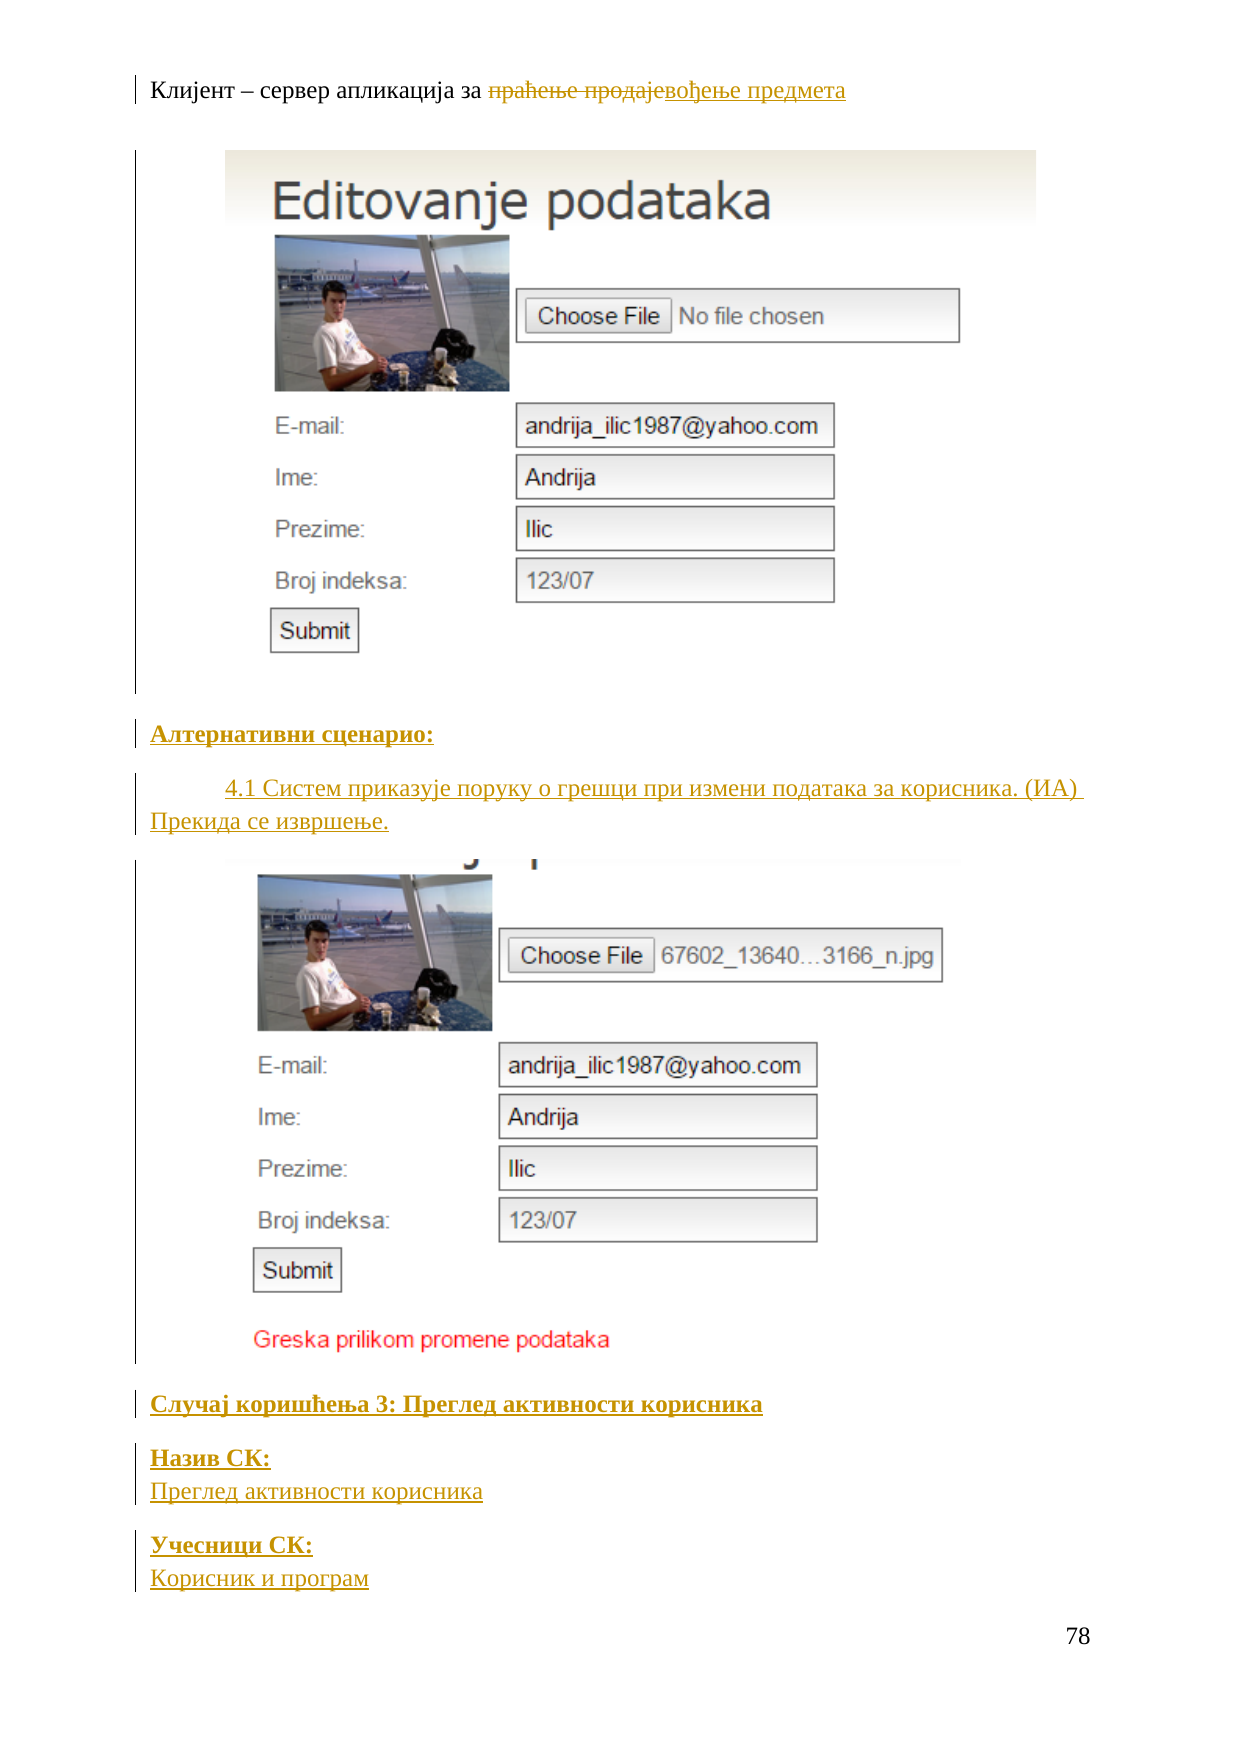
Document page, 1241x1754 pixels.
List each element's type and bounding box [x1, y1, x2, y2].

picture [225, 859, 962, 1365]
picture [225, 150, 1037, 694]
